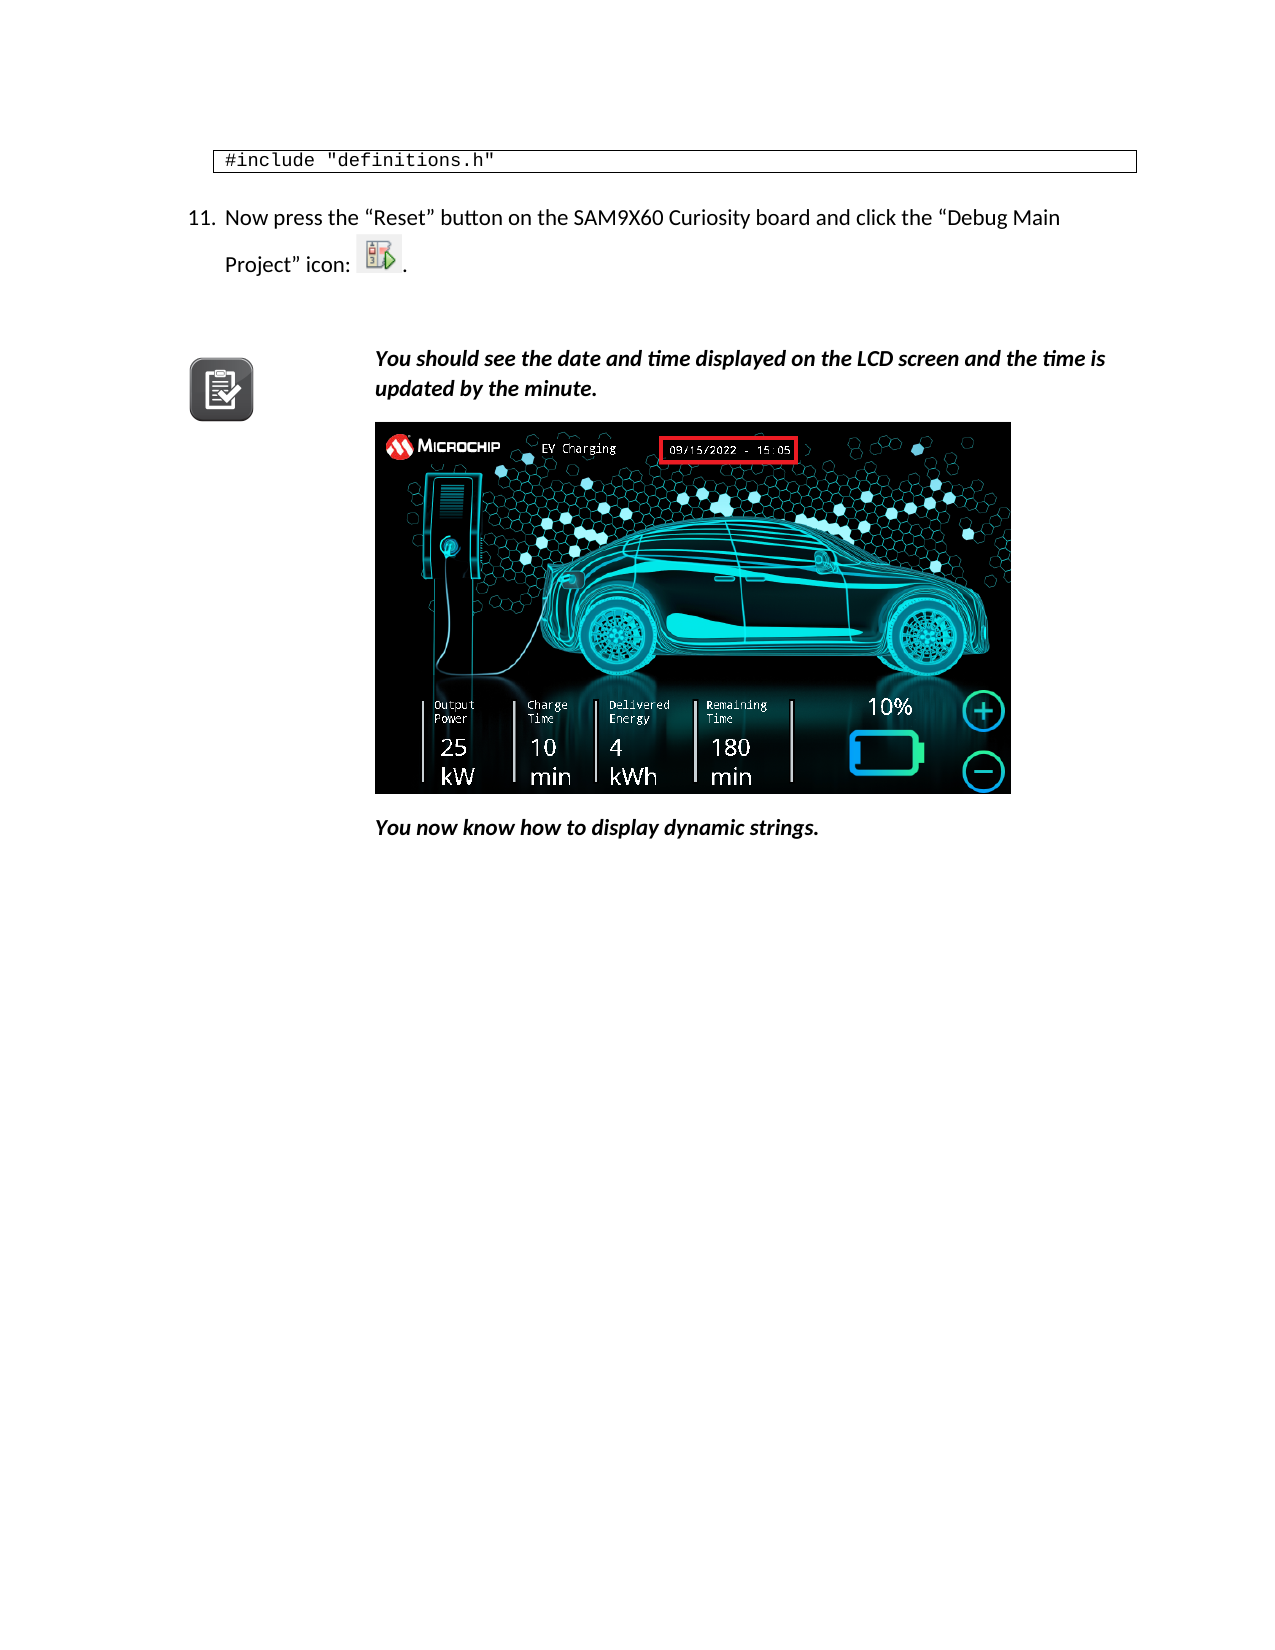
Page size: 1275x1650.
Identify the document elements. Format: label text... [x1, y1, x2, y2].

text You now know how to display dynamic strings. [375, 813, 1125, 841]
picture [375, 421, 1011, 794]
text You should see the date and time displayed on the LCD screen and the time is updated by the minute. [375, 344, 1125, 402]
list Now press the “Reset” button on the SAM9X60 Curiosity board and click the “Debug Main Project” icon: . [187, 203, 1125, 278]
picture [184, 352, 259, 427]
table_header #include "definitions.h" [214, 151, 1136, 172]
picture [356, 233, 402, 273]
